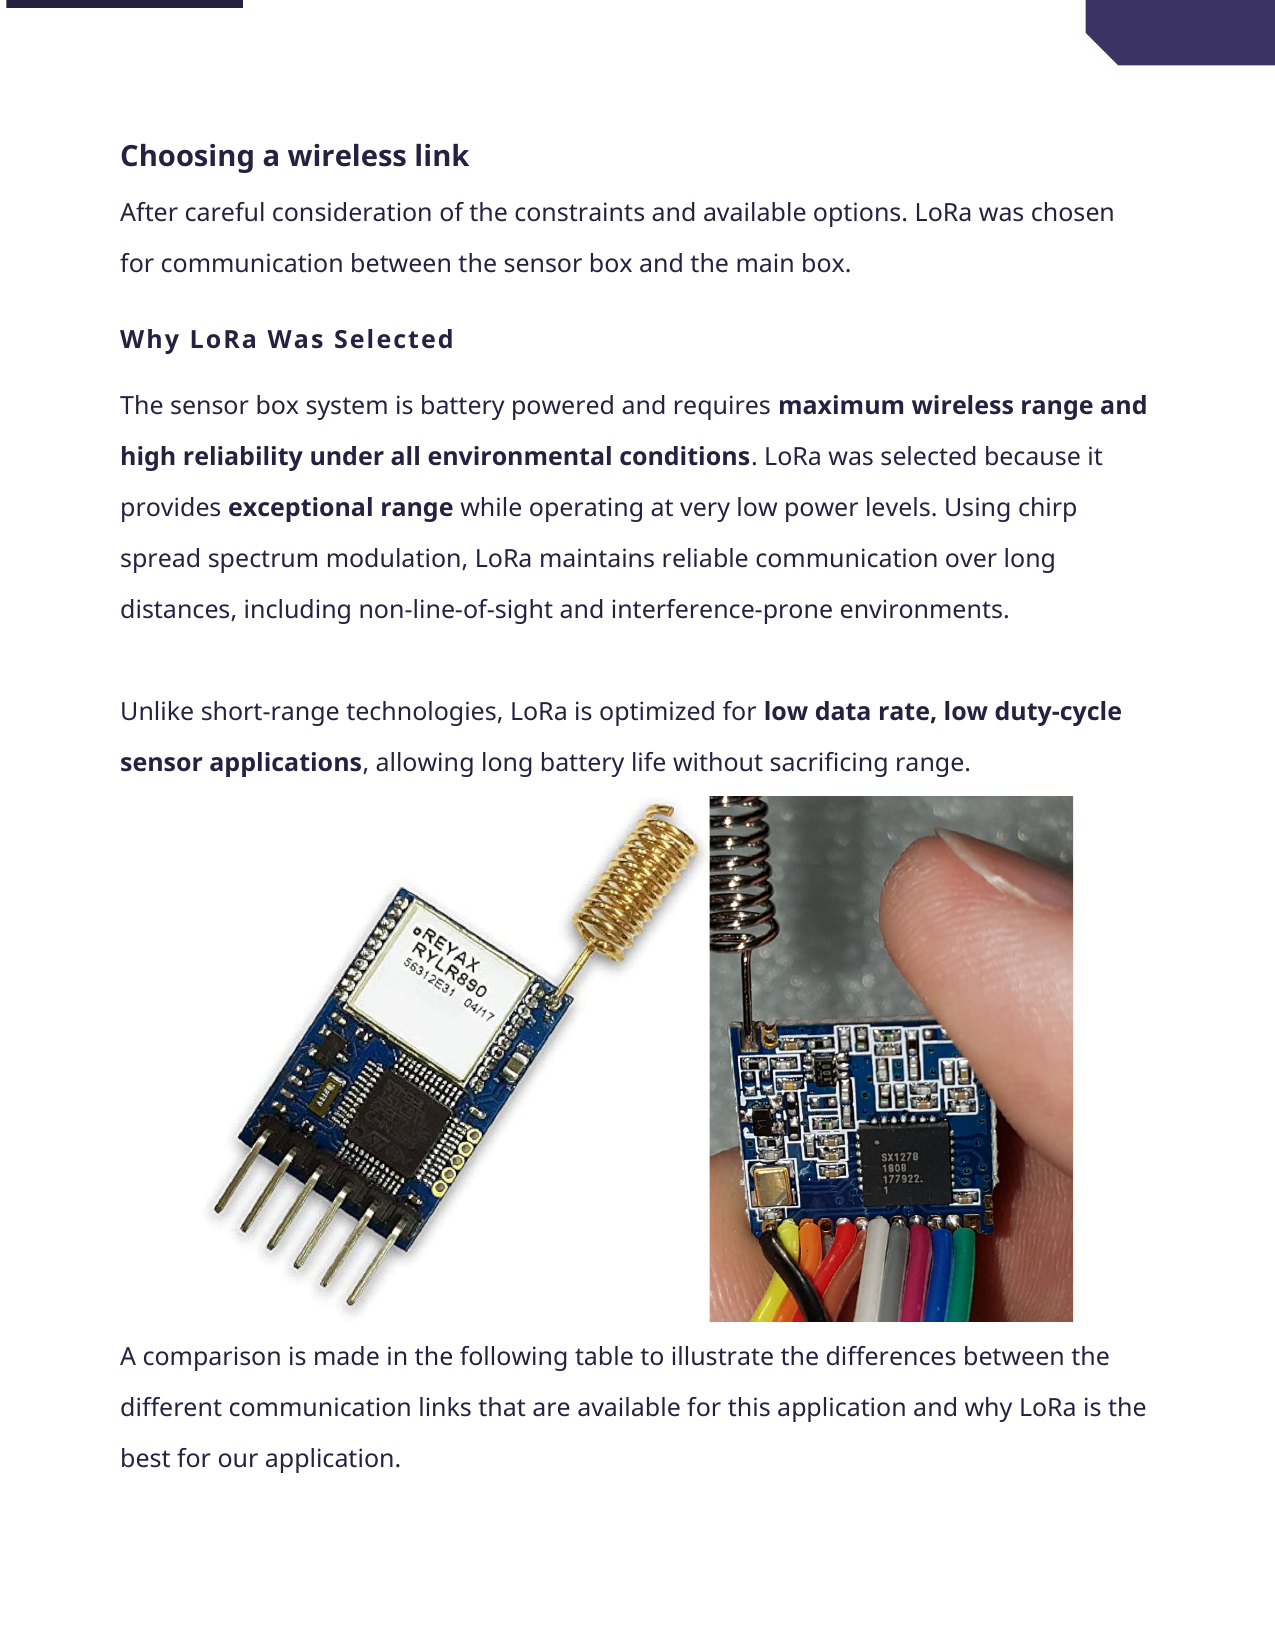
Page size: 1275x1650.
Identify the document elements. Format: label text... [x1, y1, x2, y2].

text The sensor box system is battery powered and requires maximum wireless range and high reliability under all environmental conditions. LoRa was selected because it provides exceptional range while operating at very low power levels. Using chirp spread spectrum modulation, LoRa maintains reliable communication over long distances, including non-line-of-sight and interference-prone environments. [120, 388, 1155, 626]
picture [201, 796, 1074, 1322]
text After careful consideration of the constraints and available options. LoRa was chosen for communication between the sensor box and the main box. [120, 195, 1155, 280]
text Why LoRa Was Selected [120, 322, 1155, 356]
subtitle Choosing a wireless link [120, 135, 1155, 175]
text Unlike short-range technologies, LoRa is optimized for low data rate, low duty-cycle sensor applications, allowing long battery life without sacrificing range. [120, 694, 1155, 779]
text A comparison is made in the following table to illustrate the differences between the different communication links that are available for this application and why LoRa is the best for our application. [120, 1338, 1155, 1474]
